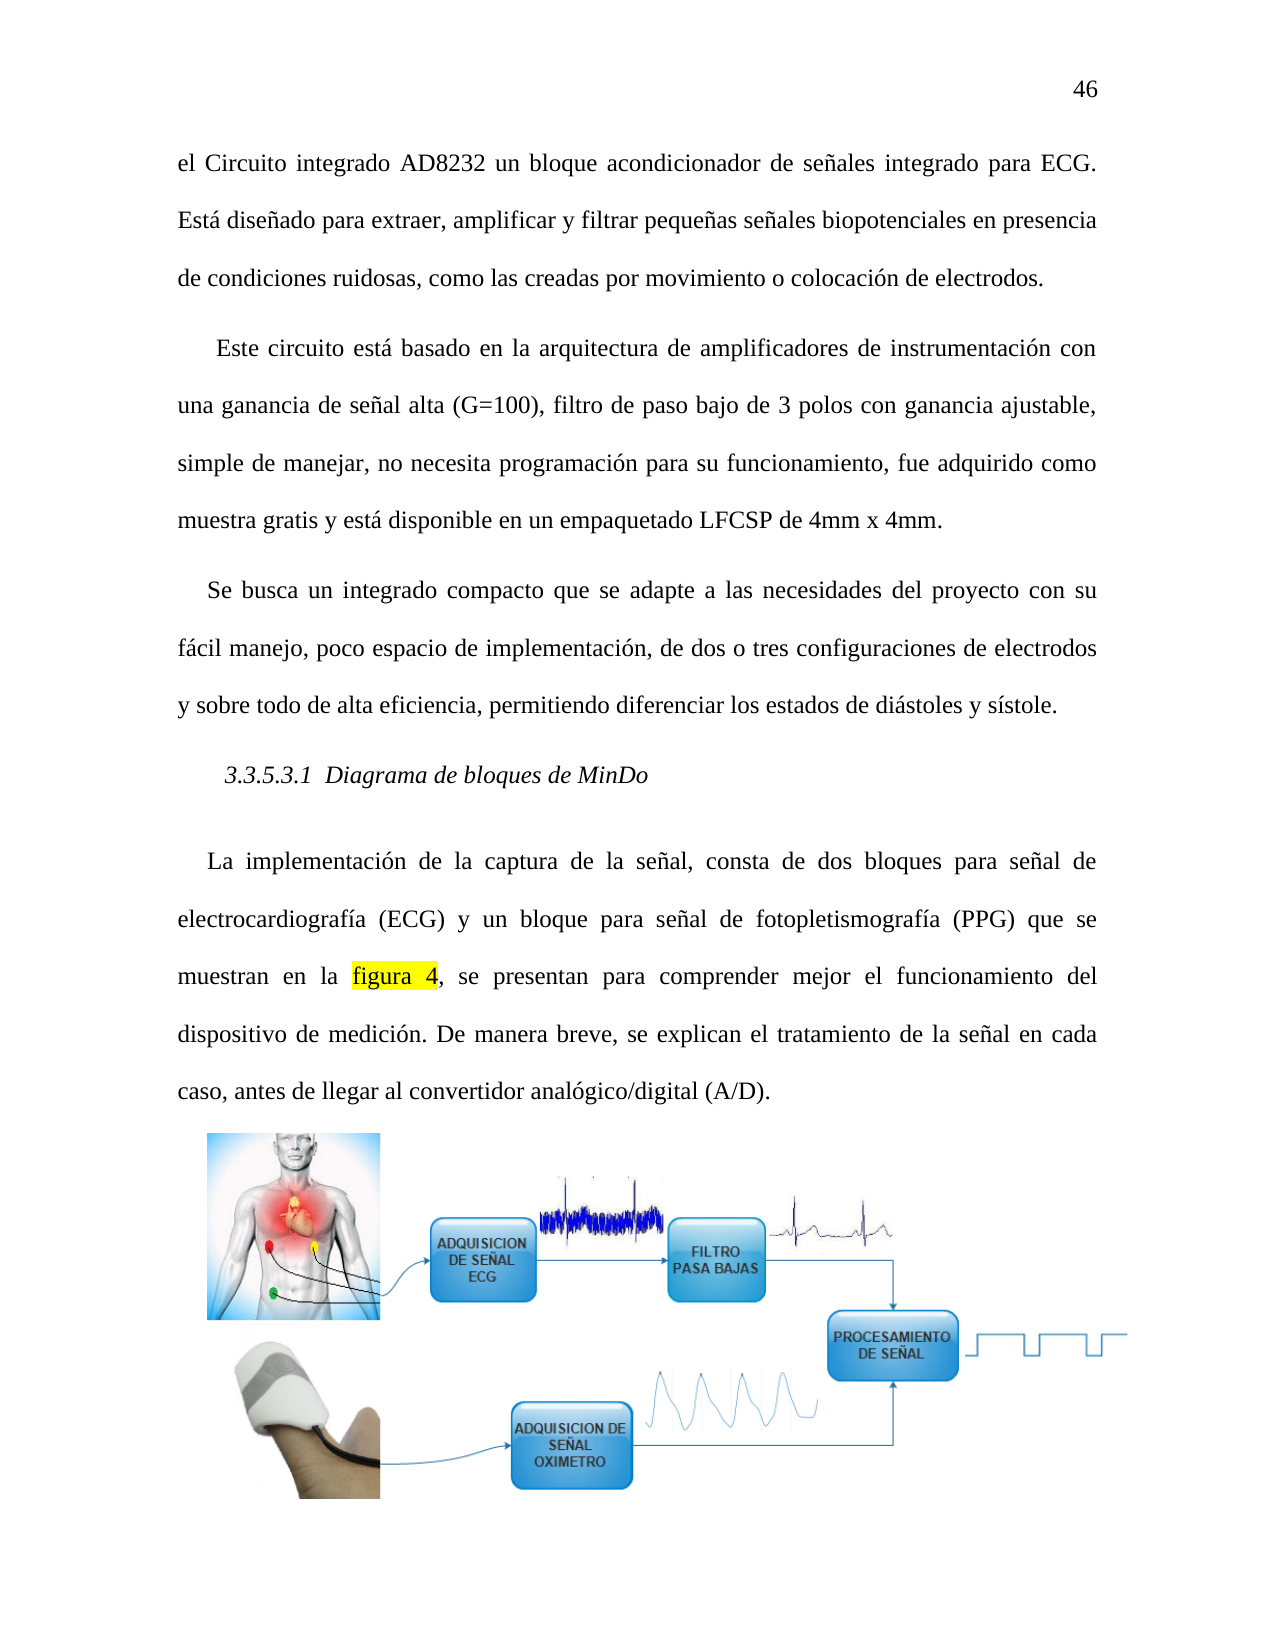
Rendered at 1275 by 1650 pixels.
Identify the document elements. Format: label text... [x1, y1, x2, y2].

text Este circuito está basado en la arquitectura de amplificadores de instrumentación con una ganancia de señal alta (G=100), filtro de paso bajo de 3 polos con ganancia ajustable, simple de manejar, no necesita programación para su funcionamiento, fue adquirido como muestra gratis y está disponible en un empaquetado LFCSP de 4mm x 4mm. [177, 333, 1098, 534]
subtitle Diagrama de bloques de MinDo [177, 760, 1098, 789]
text Se busca un integrado compacto que se adapte a las necesidades del proyecto con su fácil manejo, poco espacio de implementación, de dos o tres configuraciones de electrodos y sobre todo de alta eficiencia, permitiendo diferenciar los estados de diástoles y sístole. [177, 575, 1098, 719]
text La implementación de la captura de la señal, consta de dos bloques para señal de electrocardiografía (ECG) y un bloque para señal de fotopletismografía (PPG) que se muestran en la figura 4, se presentan para comprender mejor el funcionamiento del dispositivo de medición. De manera breve, se explican el tratamiento de la señal en cada caso, antes de llegar al convertidor analógico/digital (A/D). [177, 846, 1098, 1105]
picture [206, 1133, 1128, 1499]
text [177, 148, 1098, 291]
